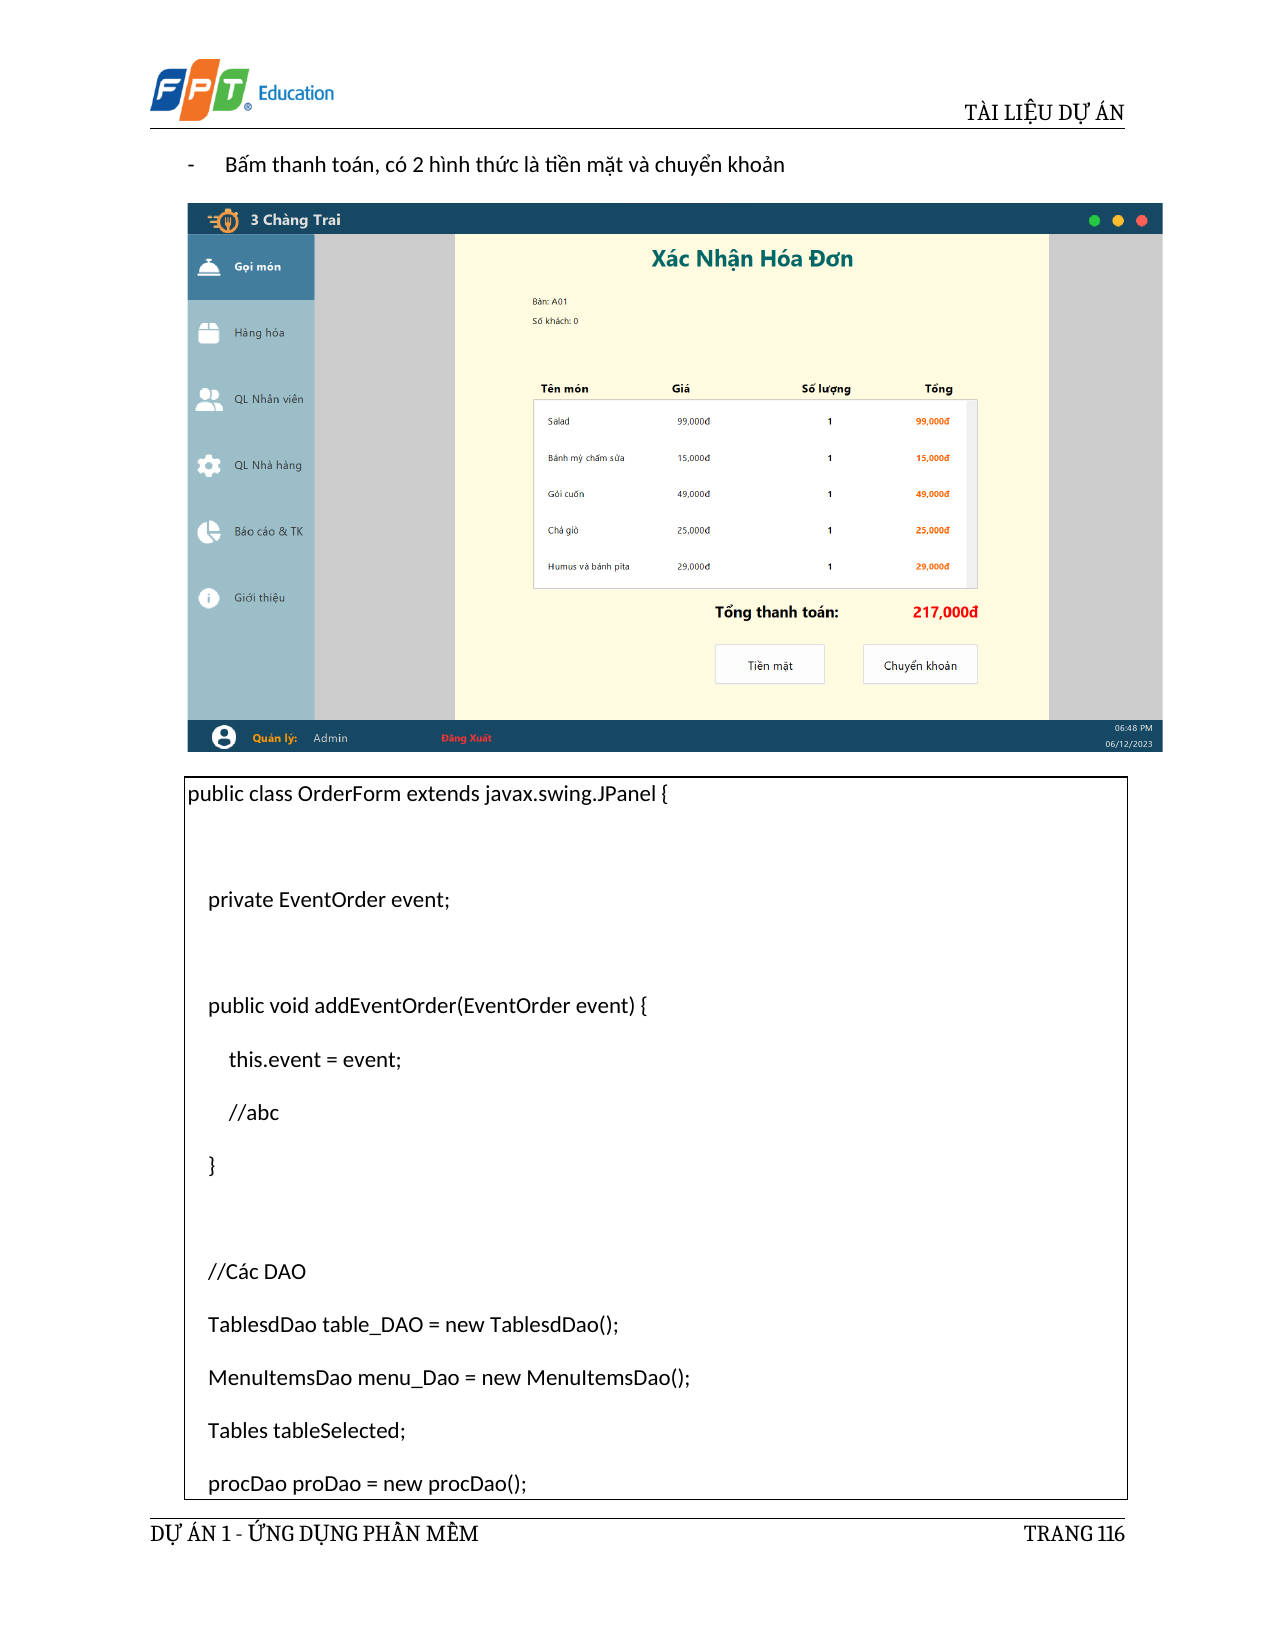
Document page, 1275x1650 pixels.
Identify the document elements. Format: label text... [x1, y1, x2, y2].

text this.event = event; [185, 1042, 1127, 1073]
text private EventOrder event; [185, 882, 1127, 914]
text public void addEventOrder(EventOrder event) { [185, 988, 1127, 1020]
text TablesdDao table_DAO = new TablesdDao(); [185, 1307, 1127, 1338]
text procDao proDao = new procDao(); [185, 1466, 1127, 1499]
text //abc [185, 1094, 1127, 1126]
text } [185, 1148, 1127, 1179]
text public class OrderForm extends javax.swing.JPanel { [185, 778, 1127, 808]
picture [150, 59, 336, 121]
list Bấm thanh toán, có 2 hình thức là tiền mặt và chuyển khoản [187, 150, 1125, 178]
text MenuItemsDao menu_Dao = new MenuItemsDao(); [185, 1360, 1127, 1391]
text Tables tableSelected; [185, 1413, 1127, 1444]
text //Các DAO [185, 1254, 1127, 1285]
picture [187, 203, 1163, 752]
